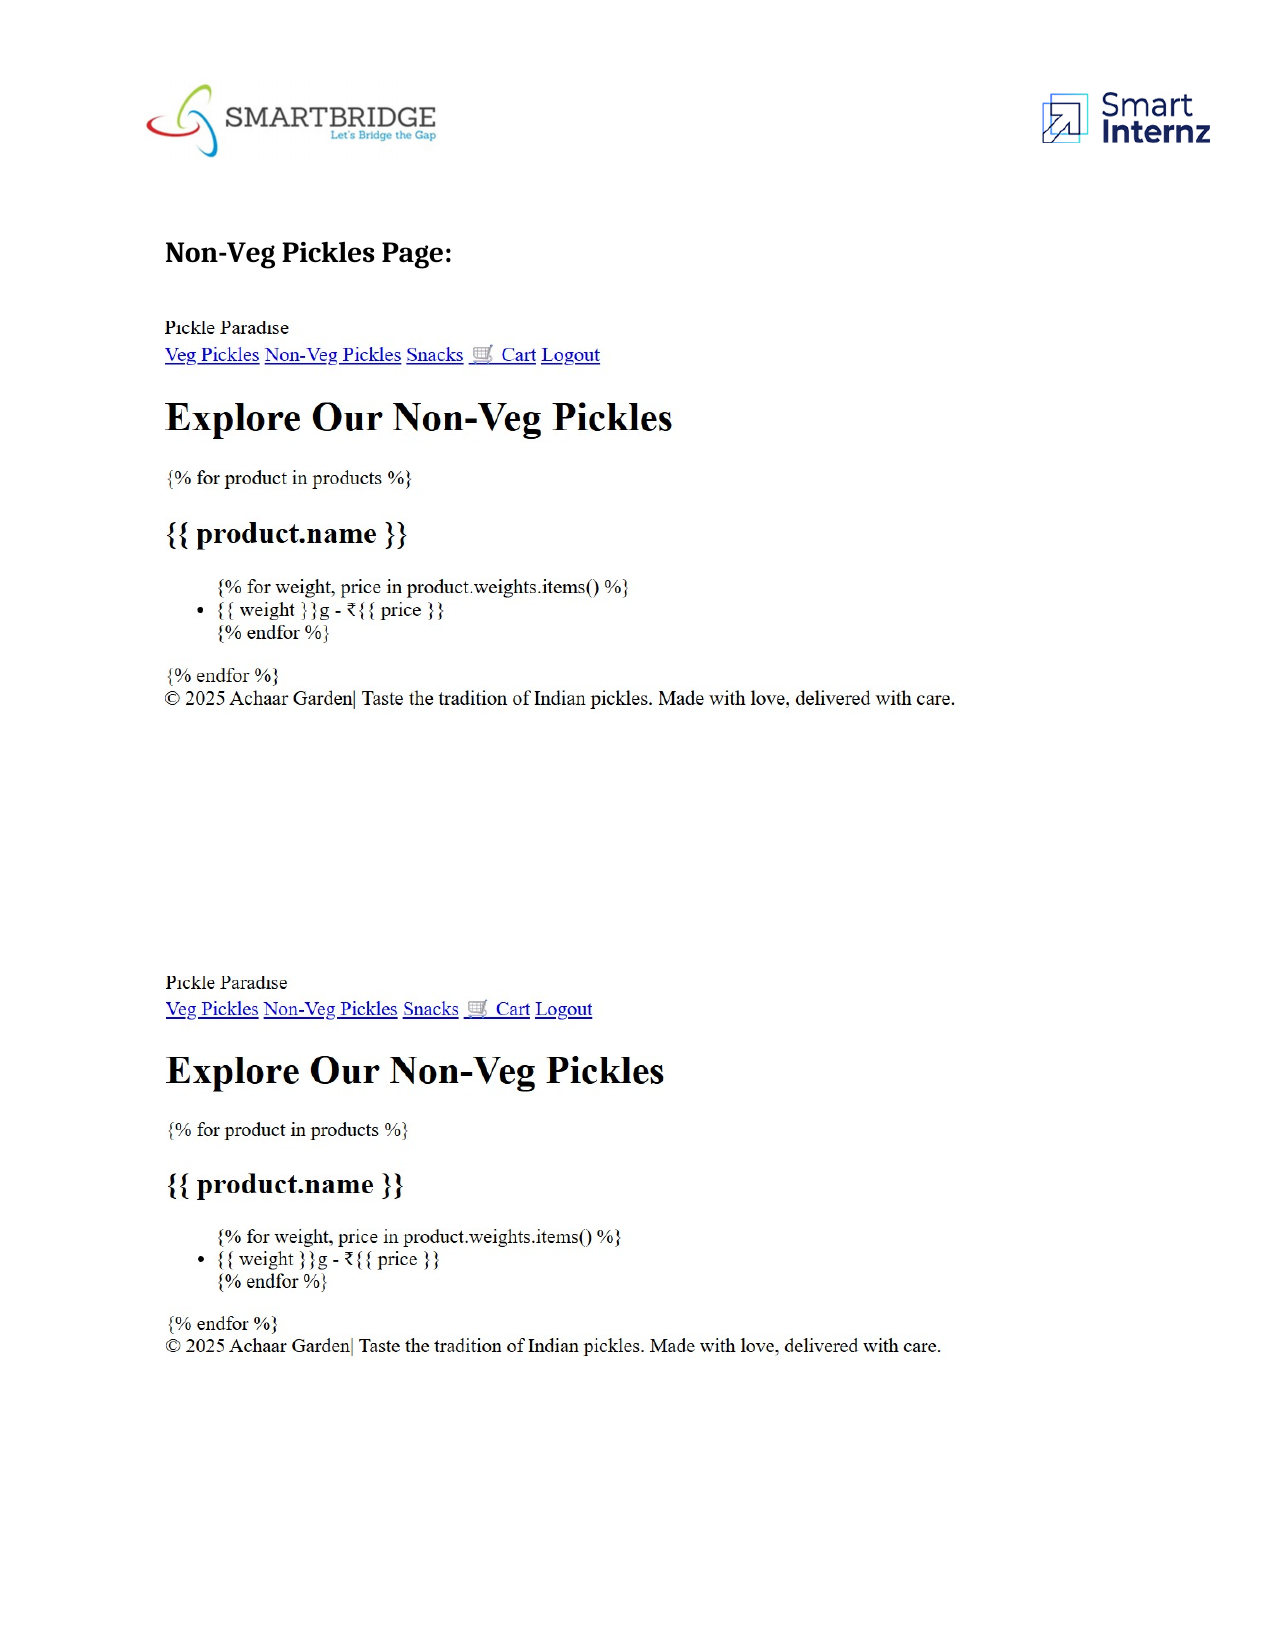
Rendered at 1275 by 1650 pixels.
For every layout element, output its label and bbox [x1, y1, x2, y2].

picture [1037, 92, 1214, 143]
picture [165, 321, 1121, 826]
picture [143, 78, 439, 161]
picture [166, 976, 1104, 1471]
